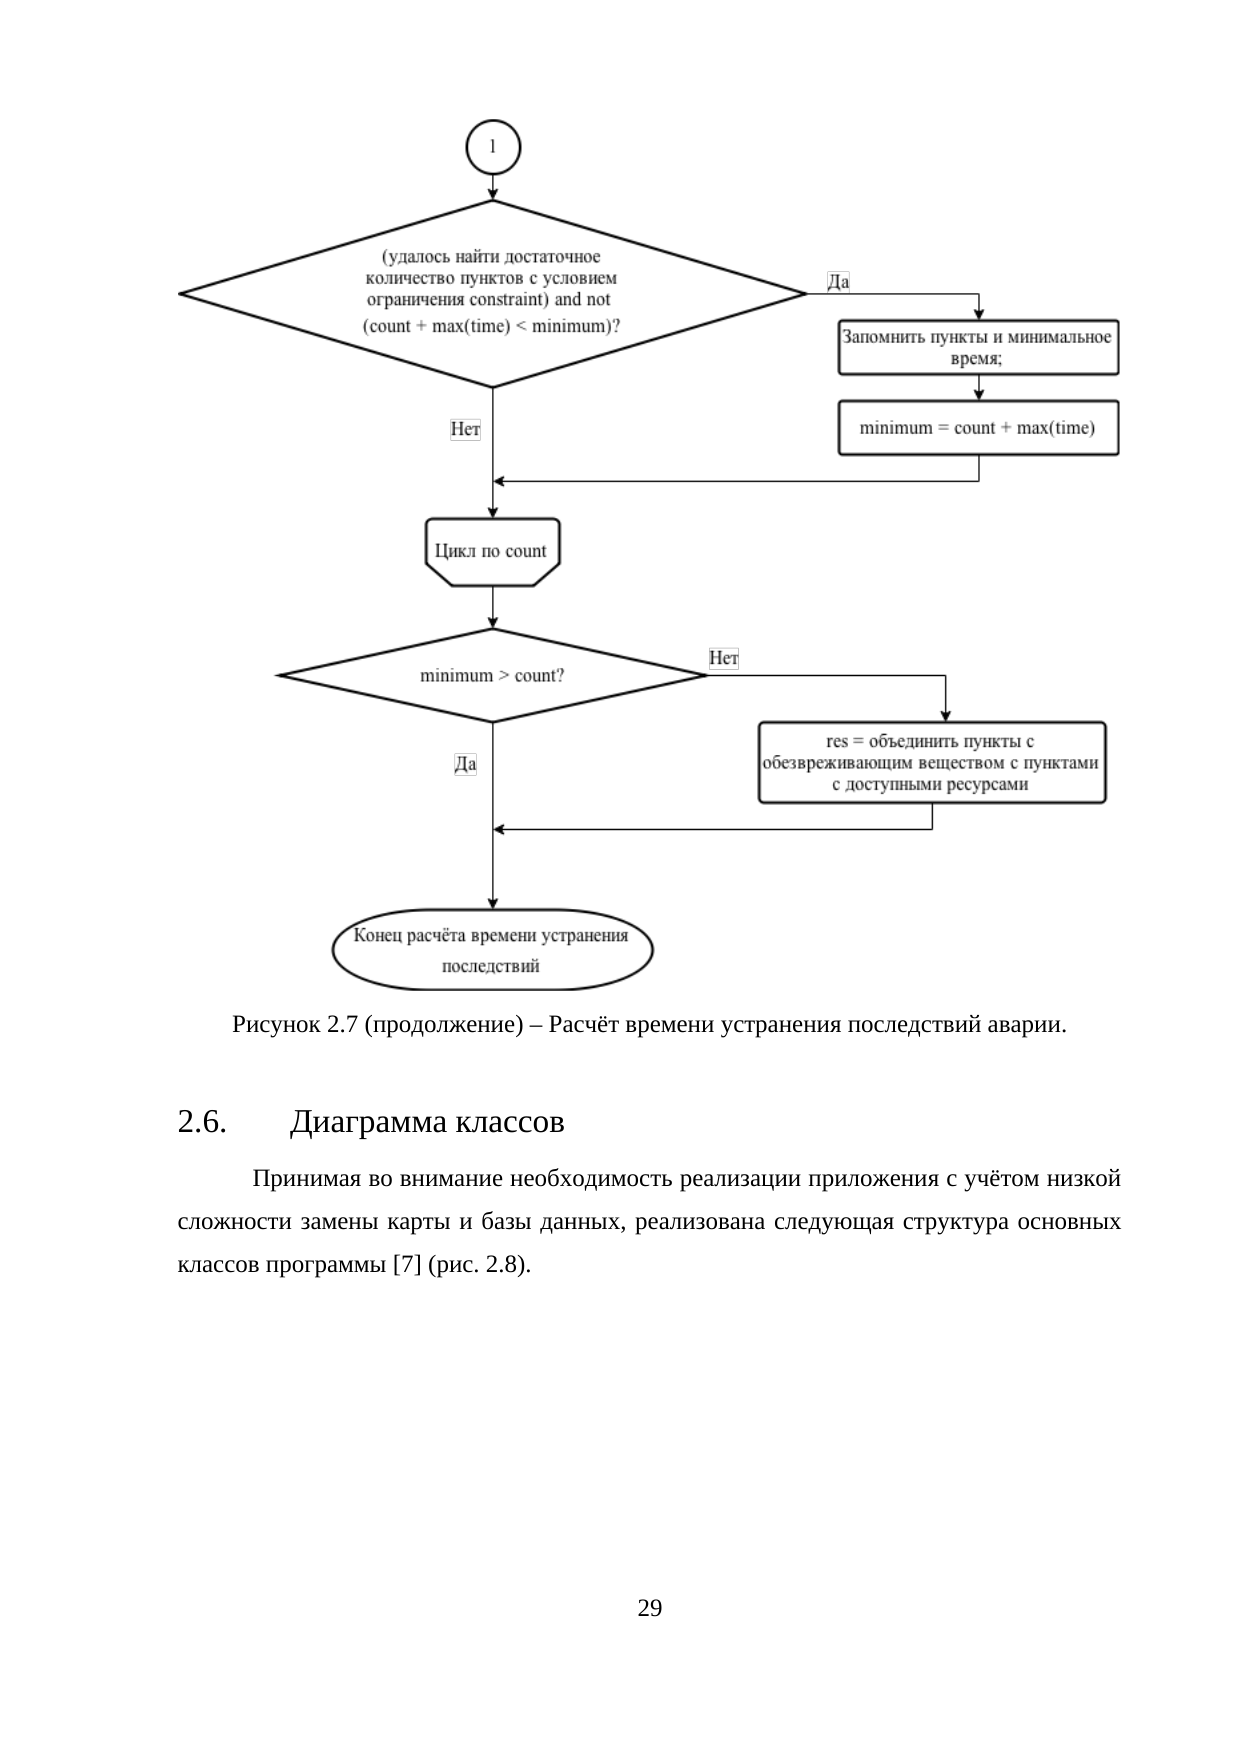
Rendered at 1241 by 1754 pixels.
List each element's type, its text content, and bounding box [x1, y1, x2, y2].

subtitle Диаграмма классов [177, 1102, 1122, 1140]
picture [178, 118, 1121, 995]
text Принимая во внимание необходимость реализации приложения с учётом низкой сложности замены карты и базы данных, реализована следующая структура основных классов программы [7] (рис. 2.8). [177, 1163, 1122, 1278]
list Рисунок 2.7 (продолжение) – Расчёт времени устранения последствий аварии. [177, 1009, 1122, 1038]
